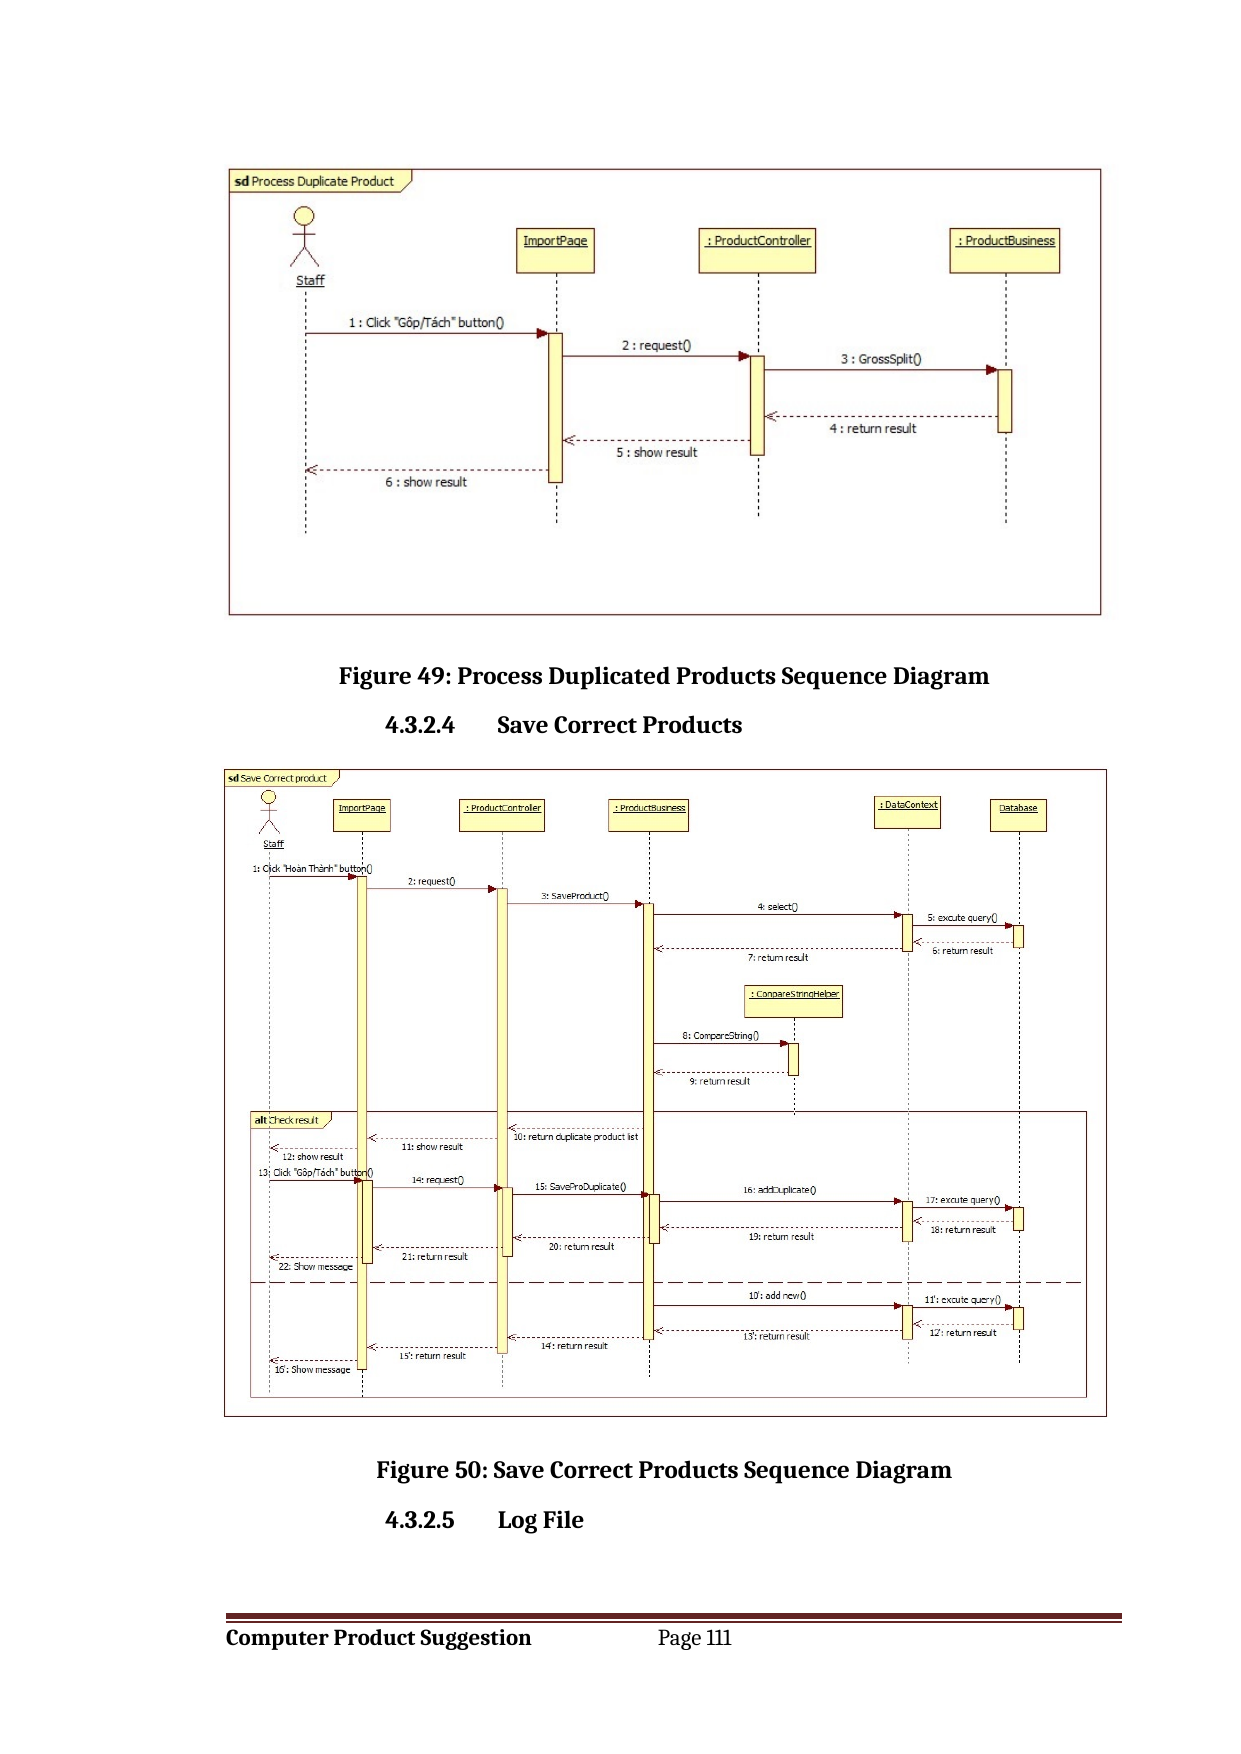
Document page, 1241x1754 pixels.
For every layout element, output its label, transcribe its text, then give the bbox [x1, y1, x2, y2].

text Figure 50: Save Correct Products Sequence Diagram [207, 1456, 1122, 1485]
text Figure 49: Process Duplicated Products Sequence Diagram [207, 662, 1122, 691]
subtitle Save Correct Products [385, 711, 1122, 740]
picture [207, 752, 1122, 1432]
subtitle Log File [385, 1506, 1122, 1534]
picture [207, 147, 1123, 637]
